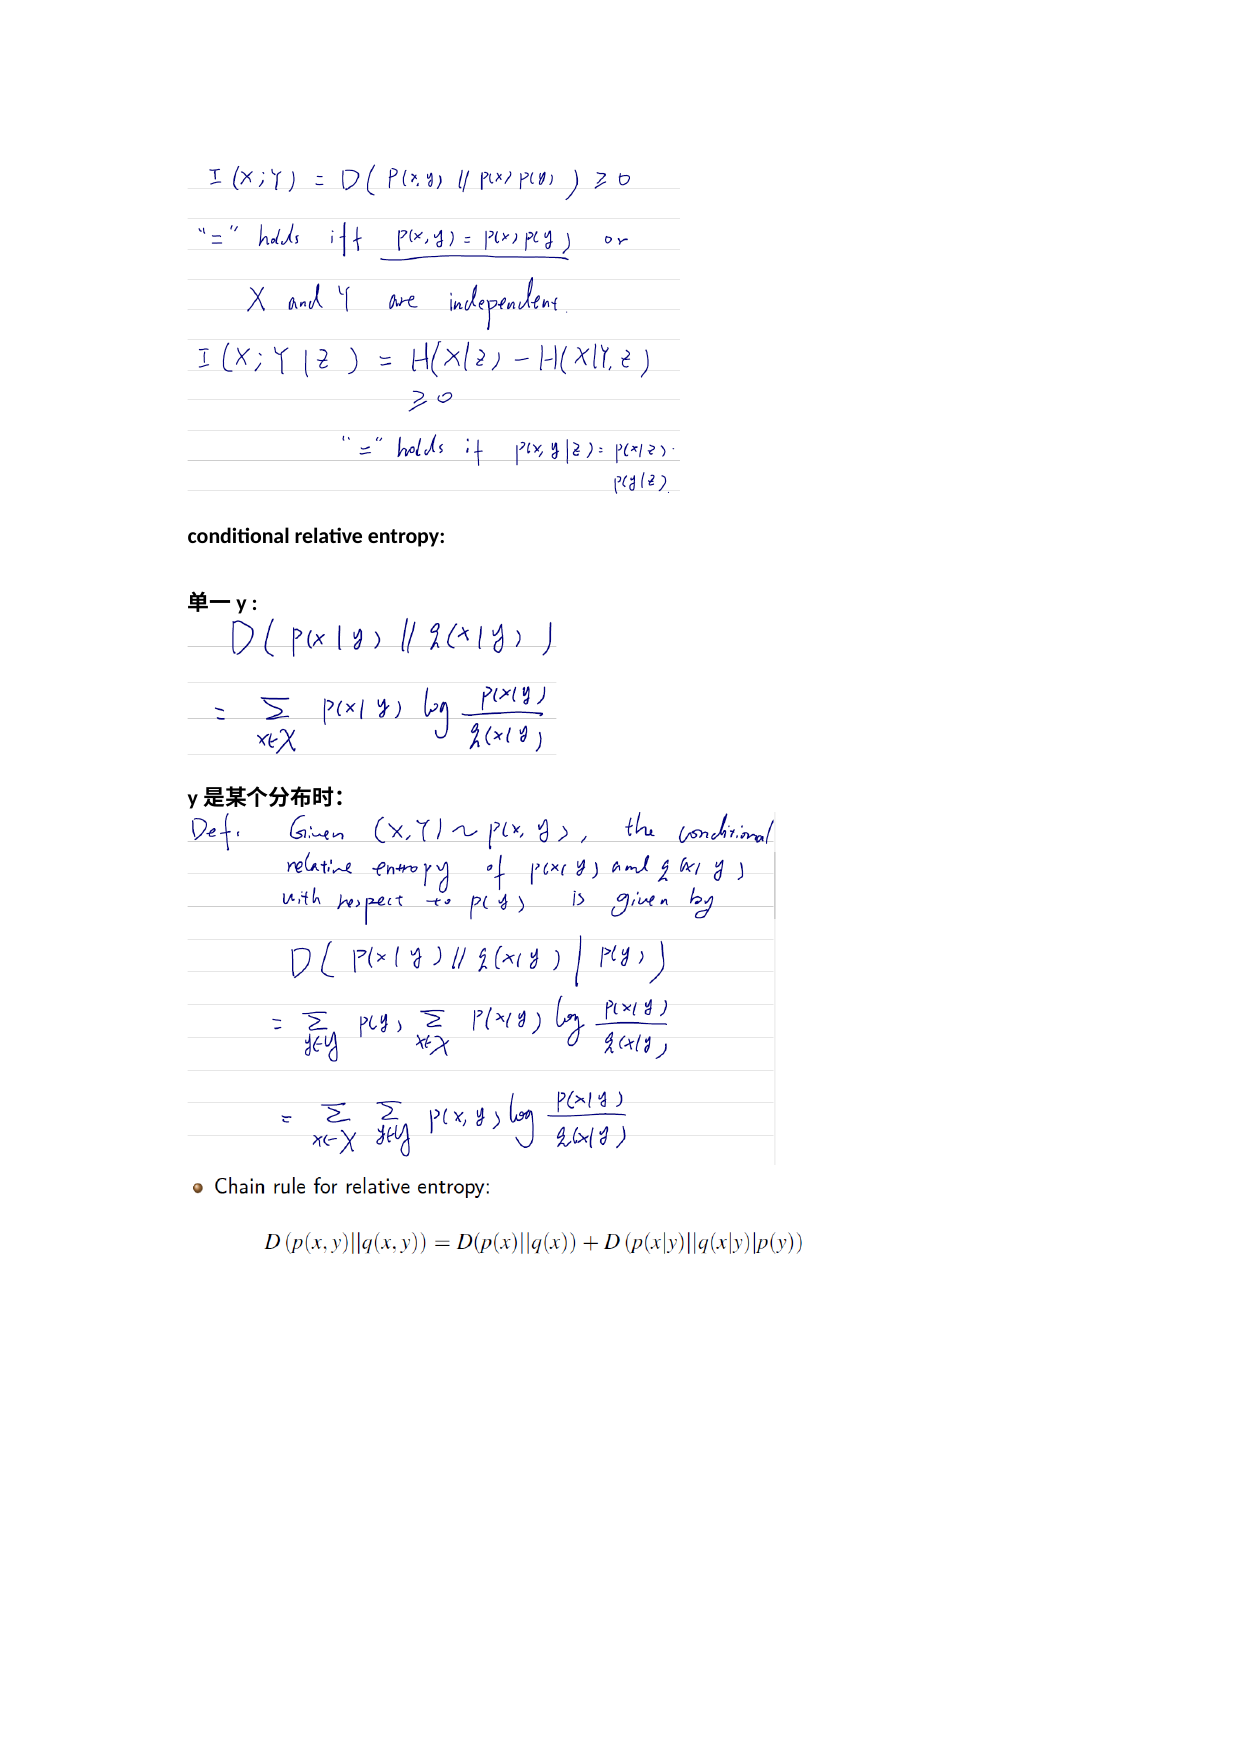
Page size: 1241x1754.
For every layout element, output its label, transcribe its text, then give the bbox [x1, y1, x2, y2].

text y 是某个分布时： [187, 779, 1053, 812]
picture [187, 617, 557, 755]
picture [187, 1169, 826, 1266]
text conditional relative entropy: [187, 519, 1053, 552]
text 单一 y : [187, 584, 1053, 617]
picture [187, 162, 680, 500]
picture [187, 812, 776, 1165]
